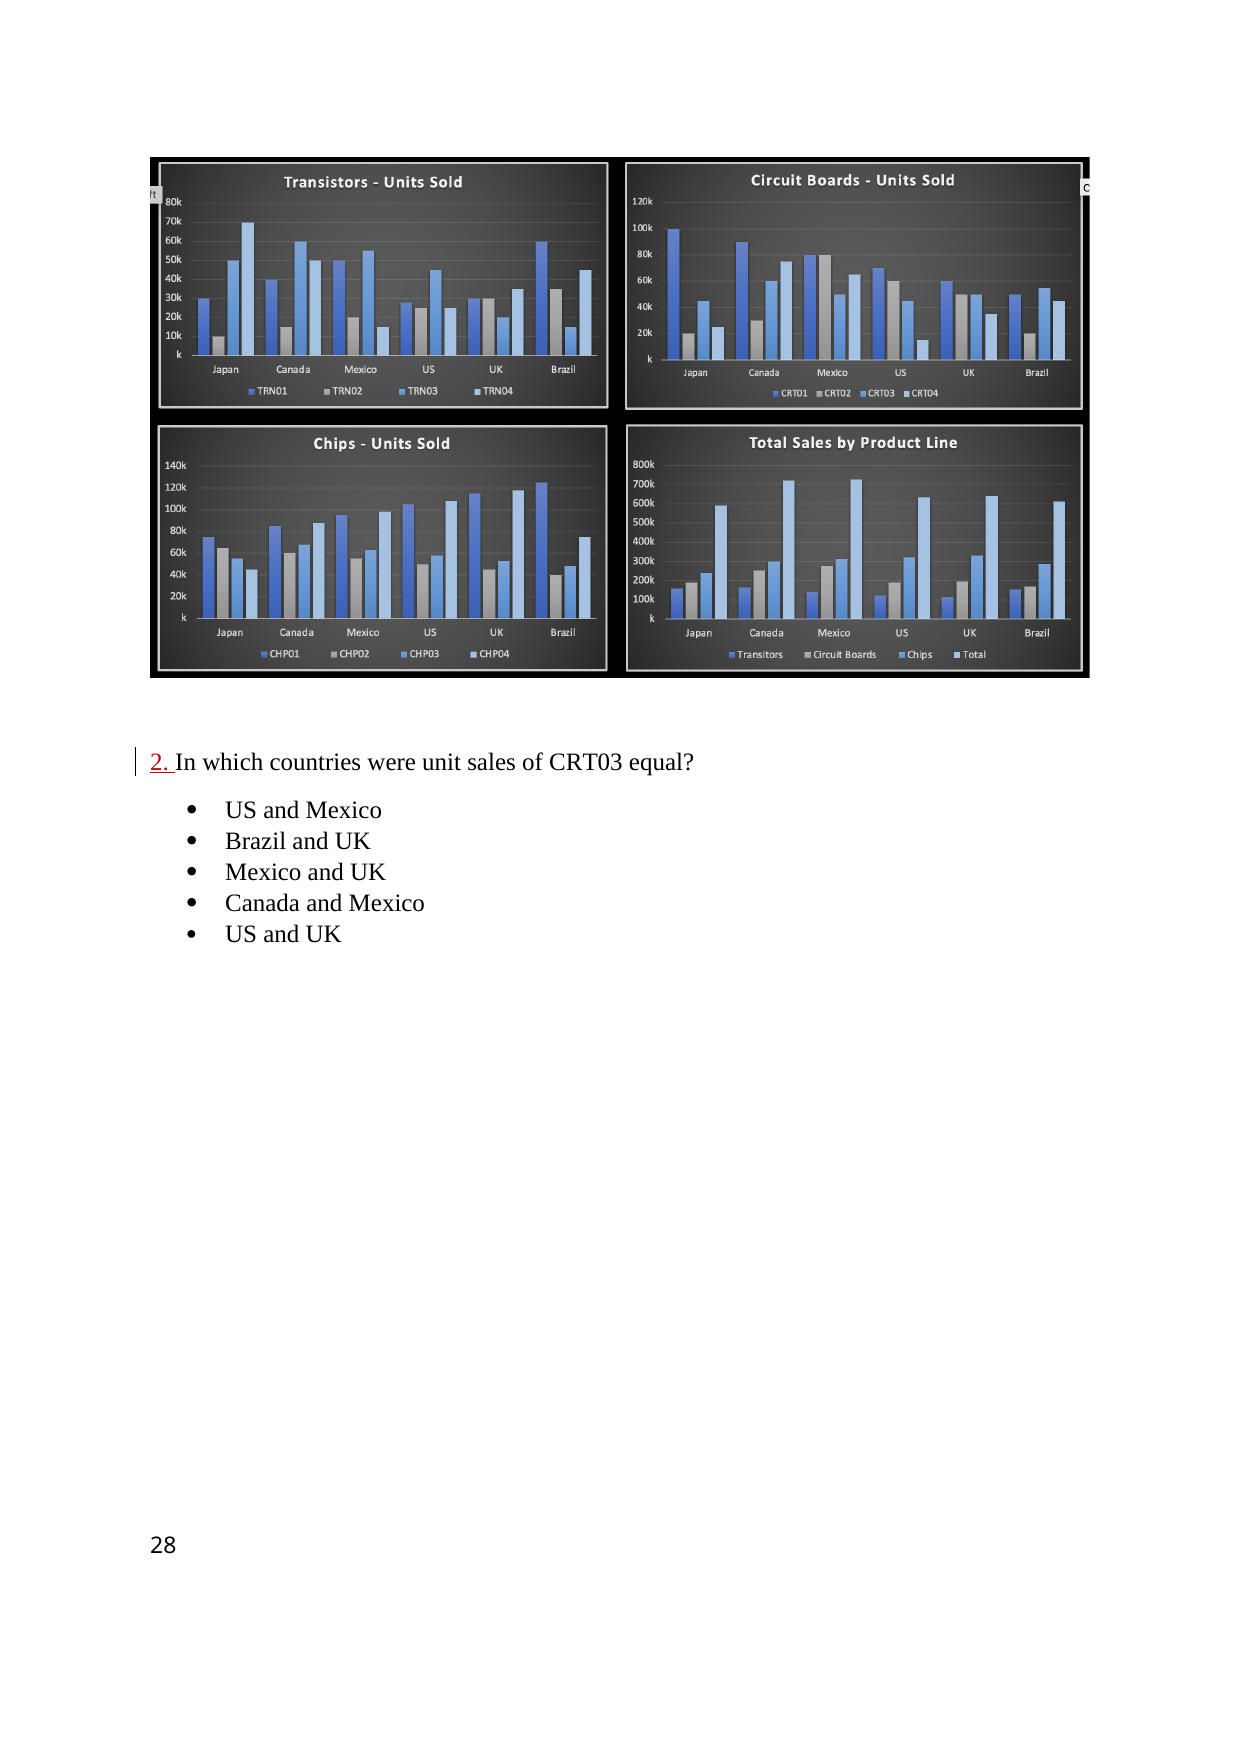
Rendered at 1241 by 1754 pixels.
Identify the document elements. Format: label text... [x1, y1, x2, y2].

list US and Mexico [187, 795, 1090, 823]
list Mexico and UK [187, 857, 1090, 886]
text In which countries were unit sales of CRT03 equal? [150, 747, 1090, 776]
list Brazil and UK [187, 826, 1090, 854]
list Canada and Mexico [187, 888, 1090, 917]
picture [150, 157, 1090, 678]
list US and UK [187, 919, 1090, 948]
